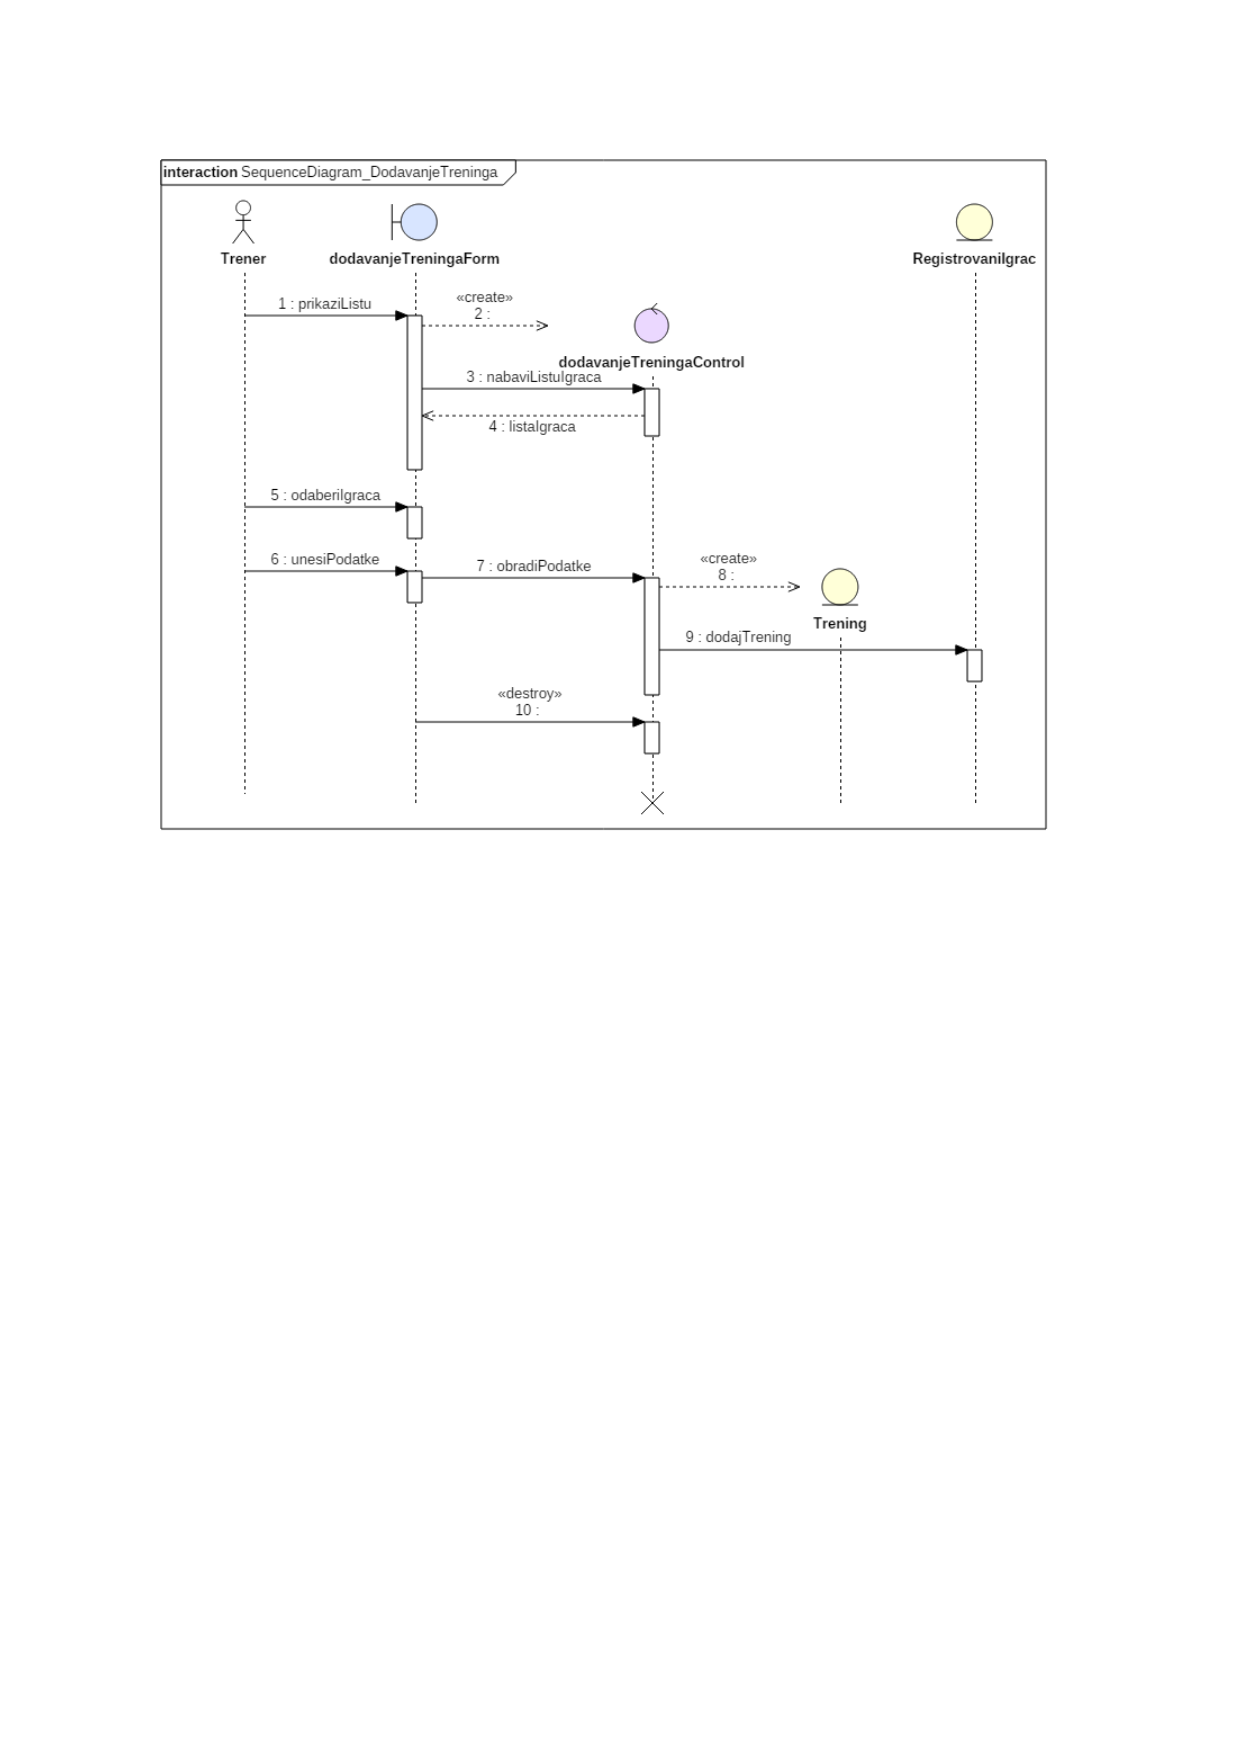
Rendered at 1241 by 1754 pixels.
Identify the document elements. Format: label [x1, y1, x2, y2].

picture [150, 150, 1091, 874]
